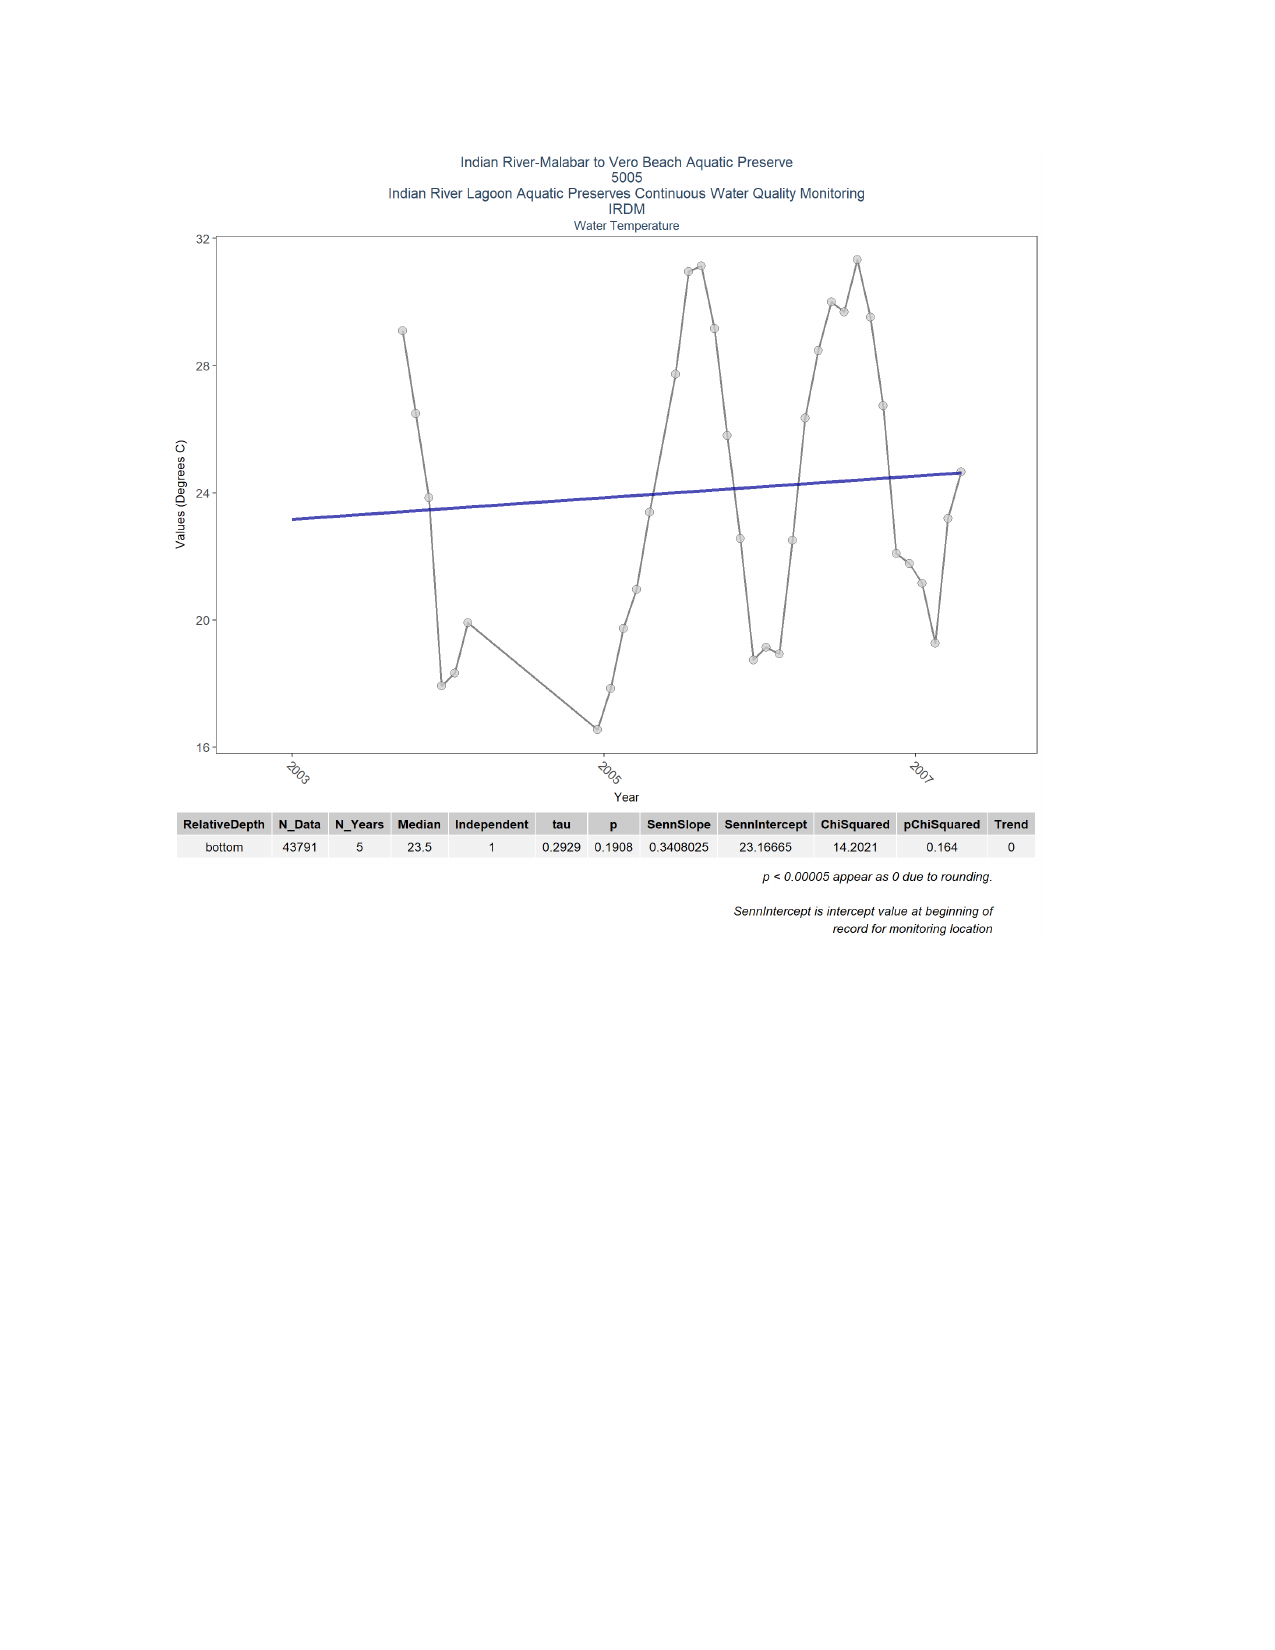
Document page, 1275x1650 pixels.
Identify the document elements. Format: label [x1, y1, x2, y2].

picture [168, 150, 1044, 938]
